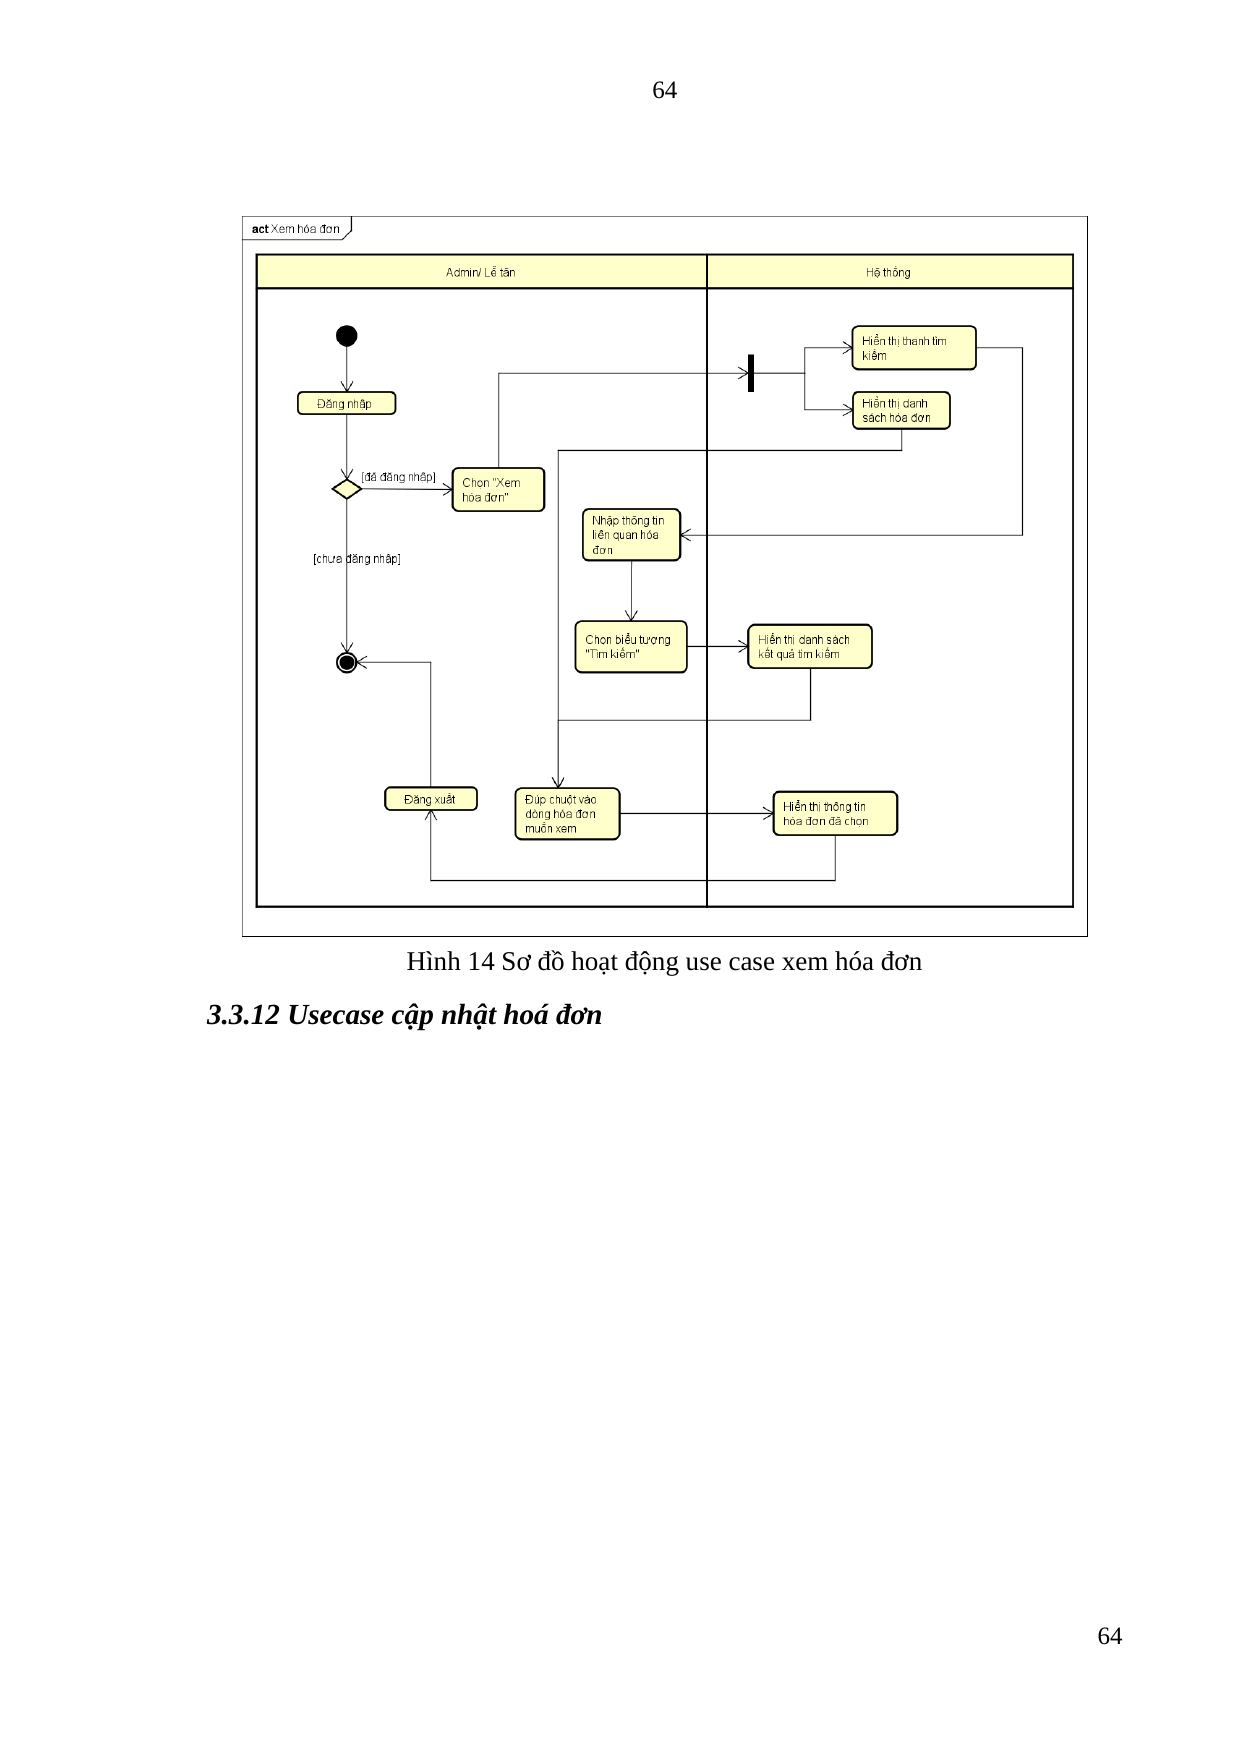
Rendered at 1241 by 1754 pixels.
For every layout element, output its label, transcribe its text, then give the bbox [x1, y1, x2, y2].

picture [232, 206, 1097, 945]
text 3.3.12 Usecase cập nhật hoá đơn [207, 997, 1132, 1030]
